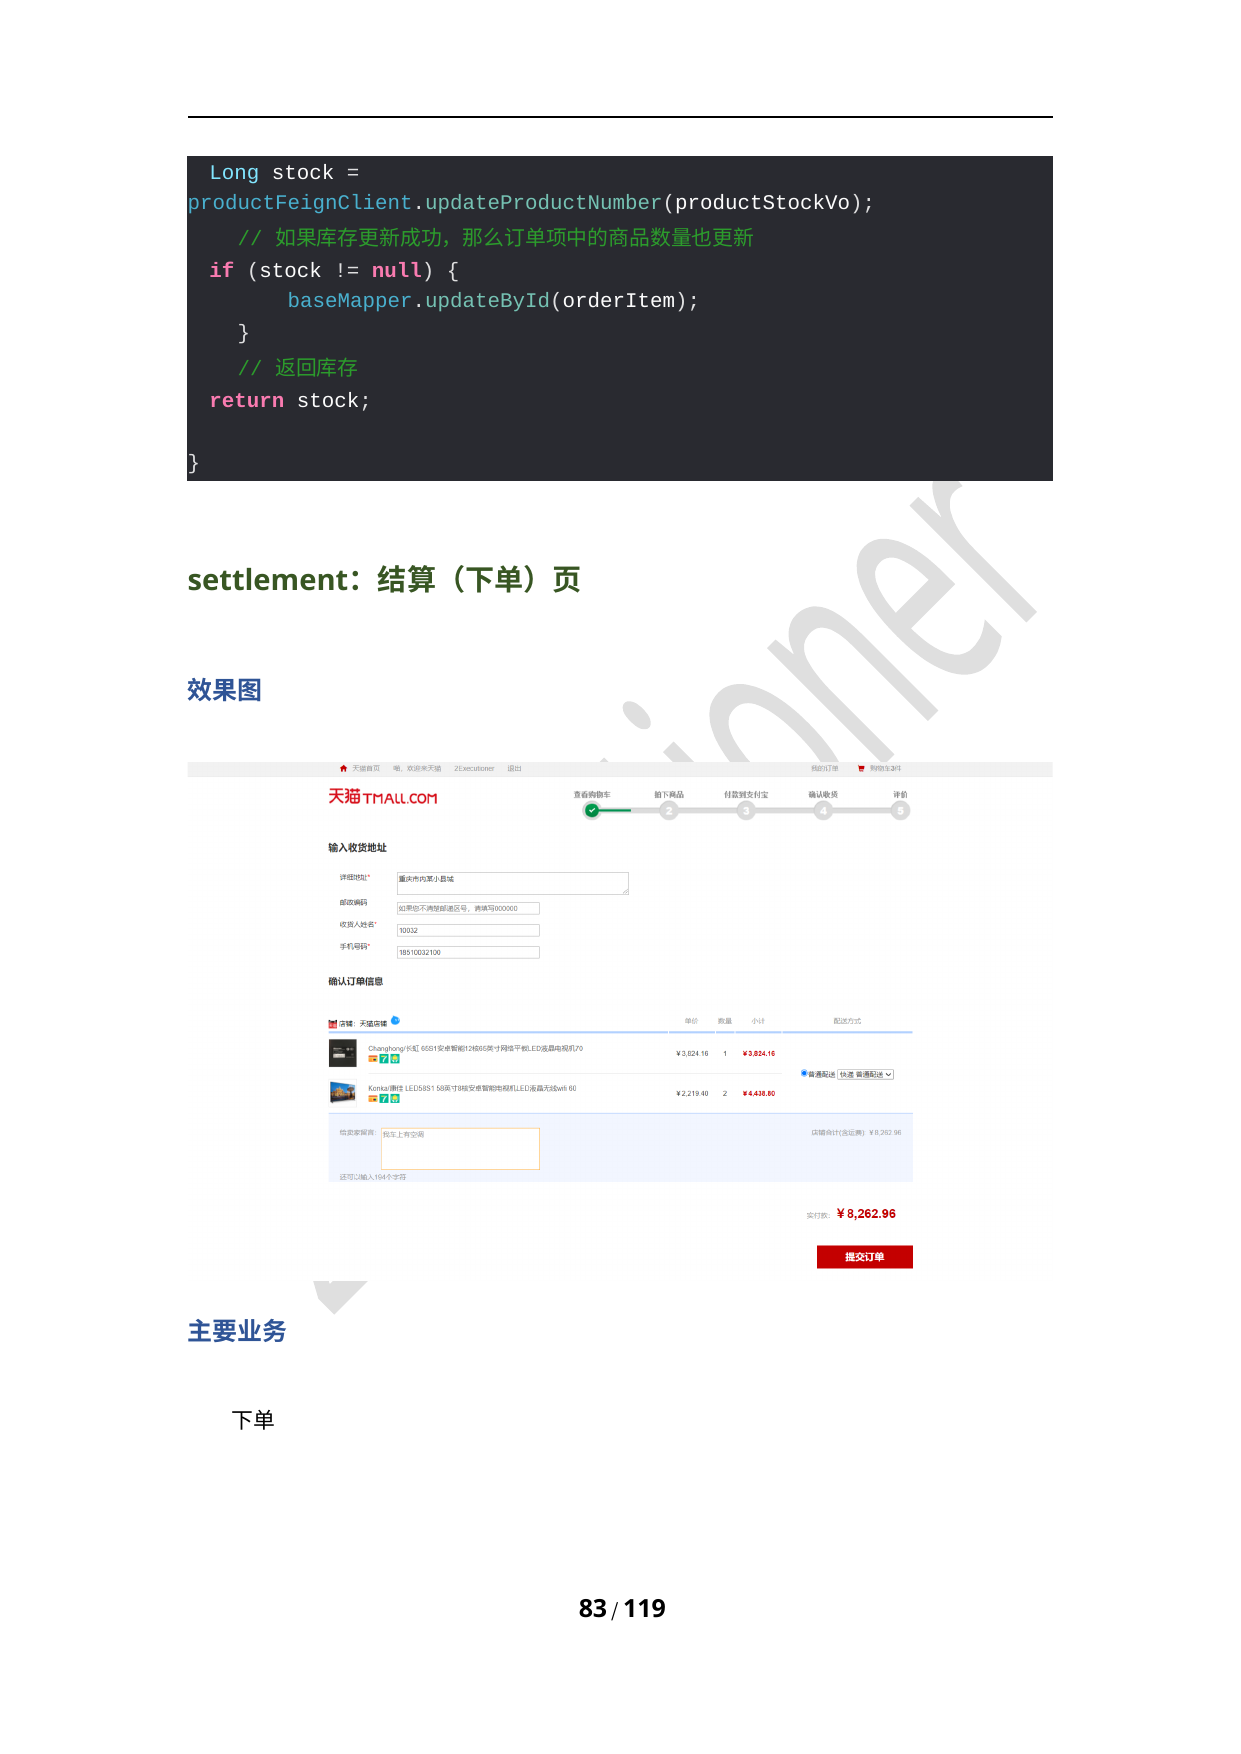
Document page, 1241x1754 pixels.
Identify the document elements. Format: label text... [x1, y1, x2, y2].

text 主要业务 [187, 1297, 1053, 1362]
text settlement：结算（下单）页 [187, 546, 1053, 611]
picture [187, 762, 1053, 1281]
text 效果图 [187, 656, 1053, 721]
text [187, 156, 1053, 481]
text 下单 [187, 1403, 1053, 1435]
